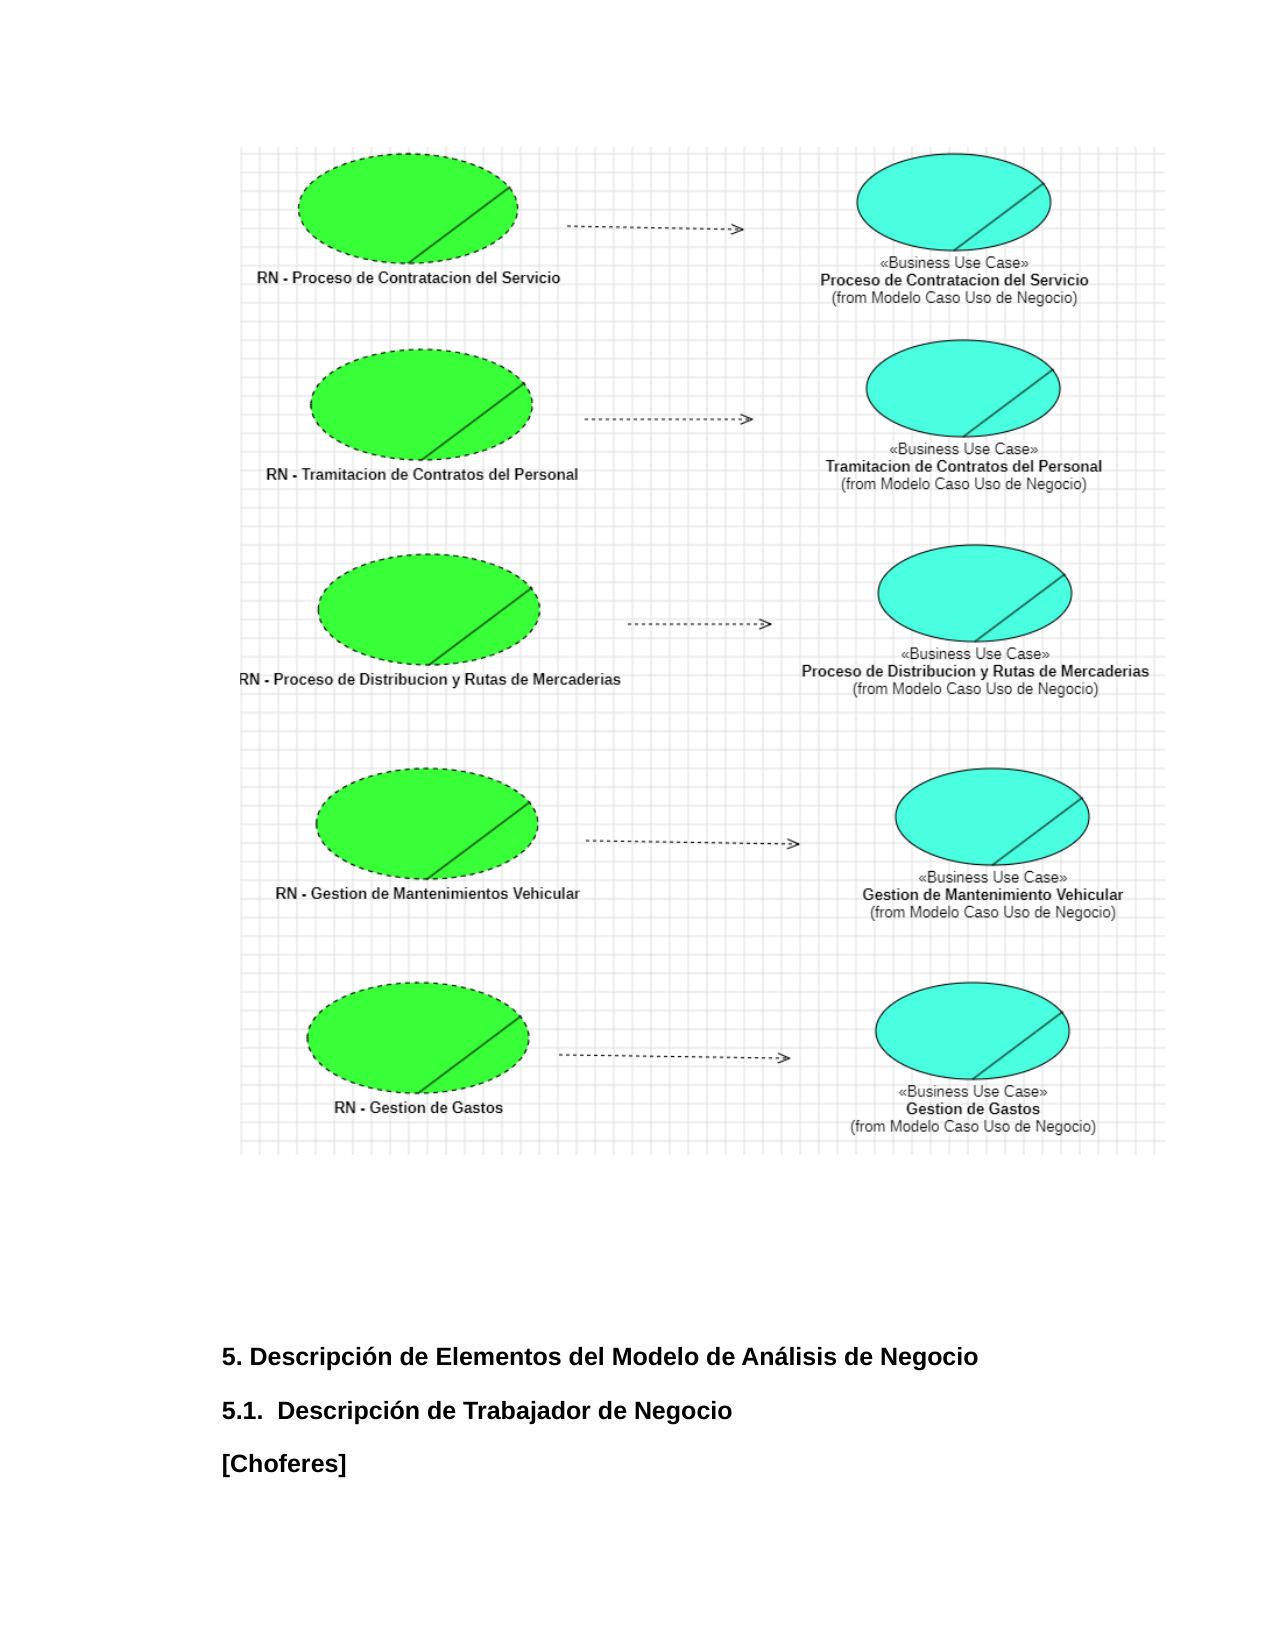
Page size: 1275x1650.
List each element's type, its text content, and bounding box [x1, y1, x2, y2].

text [Choferes] [177, 1449, 1098, 1478]
text 5. Descripción de Elementos del Modelo de Análisis de Negocio [222, 1342, 1098, 1371]
text 5.1. Descripción de Trabajador de Negocio [177, 1396, 1098, 1424]
